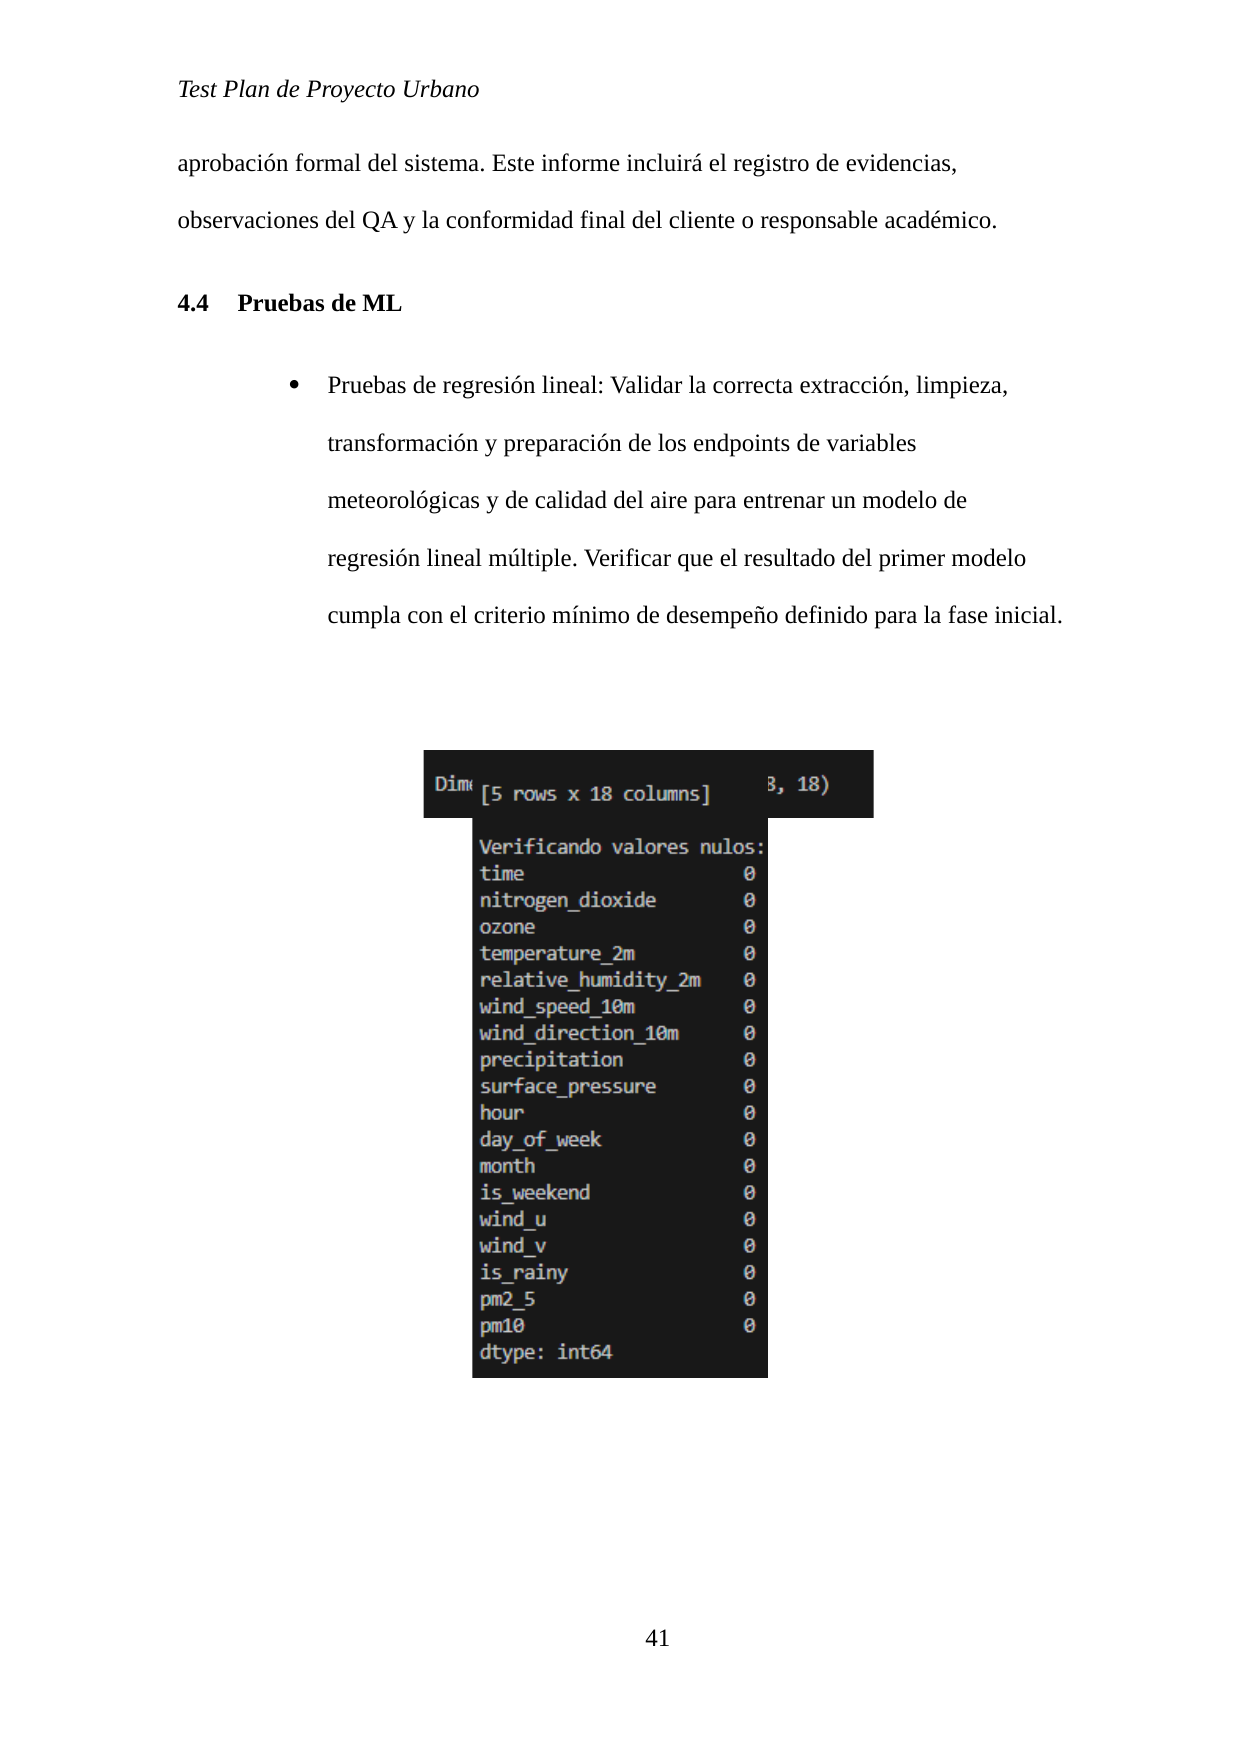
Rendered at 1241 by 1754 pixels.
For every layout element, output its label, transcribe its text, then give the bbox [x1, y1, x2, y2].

list Pruebas de regresión lineal: Validar la correcta extracción, limpieza, transformación y preparación de los endpoints de variables meteorológicas y de calidad del aire para entrenar un modelo de regresión lineal múltiple. Verificar que el resultado del primer modelo cumpla con el criterio mínimo de desempeño definido para la fase inicial. [290, 370, 1063, 629]
picture [423, 750, 874, 1378]
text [177, 148, 1063, 234]
subtitle Pruebas de ML [177, 288, 1063, 316]
